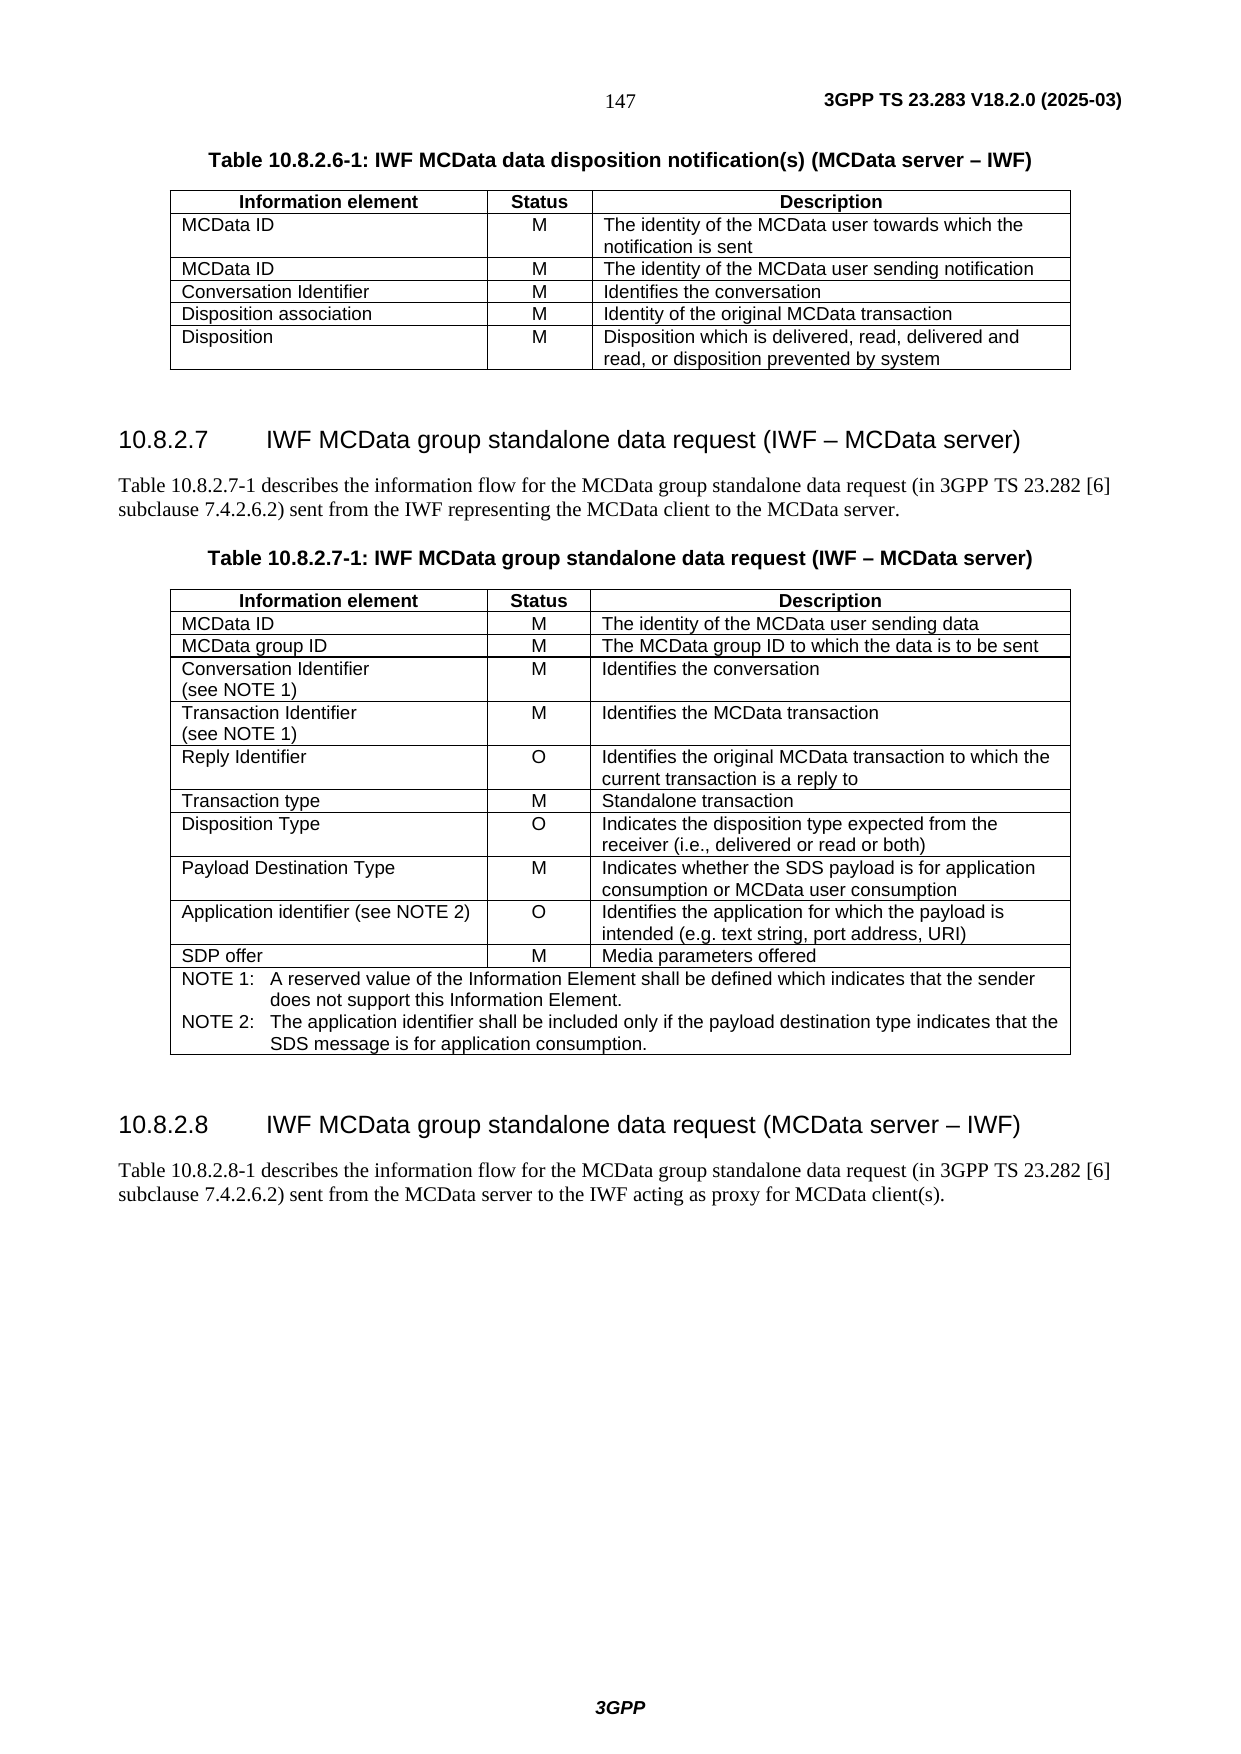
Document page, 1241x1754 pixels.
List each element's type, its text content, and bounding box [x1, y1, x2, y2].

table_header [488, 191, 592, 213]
text Table 10.8.2.7-1 describes the information flow for the MCData group standalone data request (in 3GPP TS 23.282 [6] subclause 7.4.2.6.2) sent from the IWF representing the MCData client to the MCData server. [118, 473, 1122, 521]
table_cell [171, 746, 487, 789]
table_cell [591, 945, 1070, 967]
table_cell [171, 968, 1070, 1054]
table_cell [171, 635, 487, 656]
text Table 10.8.2.7-1: IWF MCData group standalone data request (IWF – MCData server) [118, 546, 1122, 570]
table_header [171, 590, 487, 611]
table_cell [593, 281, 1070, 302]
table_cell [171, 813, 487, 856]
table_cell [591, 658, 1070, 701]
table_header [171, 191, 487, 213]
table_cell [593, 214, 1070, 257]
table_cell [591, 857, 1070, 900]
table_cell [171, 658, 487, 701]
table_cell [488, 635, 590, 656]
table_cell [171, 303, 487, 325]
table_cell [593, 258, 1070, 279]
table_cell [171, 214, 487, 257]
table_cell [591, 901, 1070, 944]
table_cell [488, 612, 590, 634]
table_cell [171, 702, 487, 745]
subtitle 10.8.2.7 IWF MCData group standalone data request (IWF – MCData server) [118, 425, 1122, 454]
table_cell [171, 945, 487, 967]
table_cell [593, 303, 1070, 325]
text Table 10.8.2.8-1 describes the information flow for the MCData group standalone data request (in 3GPP TS 23.282 [6] subclause 7.4.2.6.2) sent from the MCData server to the IWF acting as proxy for MCData client(s). [118, 1158, 1122, 1206]
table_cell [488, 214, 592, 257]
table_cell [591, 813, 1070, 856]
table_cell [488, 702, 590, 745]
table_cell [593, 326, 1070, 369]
subtitle 10.8.2.8 IWF MCData group standalone data request (MCData server – IWF) [118, 1110, 1122, 1139]
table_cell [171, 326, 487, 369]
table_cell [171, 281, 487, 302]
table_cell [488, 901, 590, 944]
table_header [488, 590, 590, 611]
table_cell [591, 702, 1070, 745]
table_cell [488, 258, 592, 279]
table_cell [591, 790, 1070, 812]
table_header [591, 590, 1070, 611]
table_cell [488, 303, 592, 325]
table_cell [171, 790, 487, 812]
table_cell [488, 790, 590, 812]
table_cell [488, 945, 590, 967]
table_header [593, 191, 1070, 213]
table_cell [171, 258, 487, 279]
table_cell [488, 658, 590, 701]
text Table 10.8.2.6-1: IWF MCData data disposition notification(s) (MCData server – IWF) [118, 147, 1122, 171]
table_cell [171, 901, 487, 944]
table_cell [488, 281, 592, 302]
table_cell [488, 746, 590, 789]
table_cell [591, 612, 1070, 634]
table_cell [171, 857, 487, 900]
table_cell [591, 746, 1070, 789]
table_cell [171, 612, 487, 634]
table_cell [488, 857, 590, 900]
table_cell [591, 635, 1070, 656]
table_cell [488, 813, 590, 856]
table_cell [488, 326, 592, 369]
